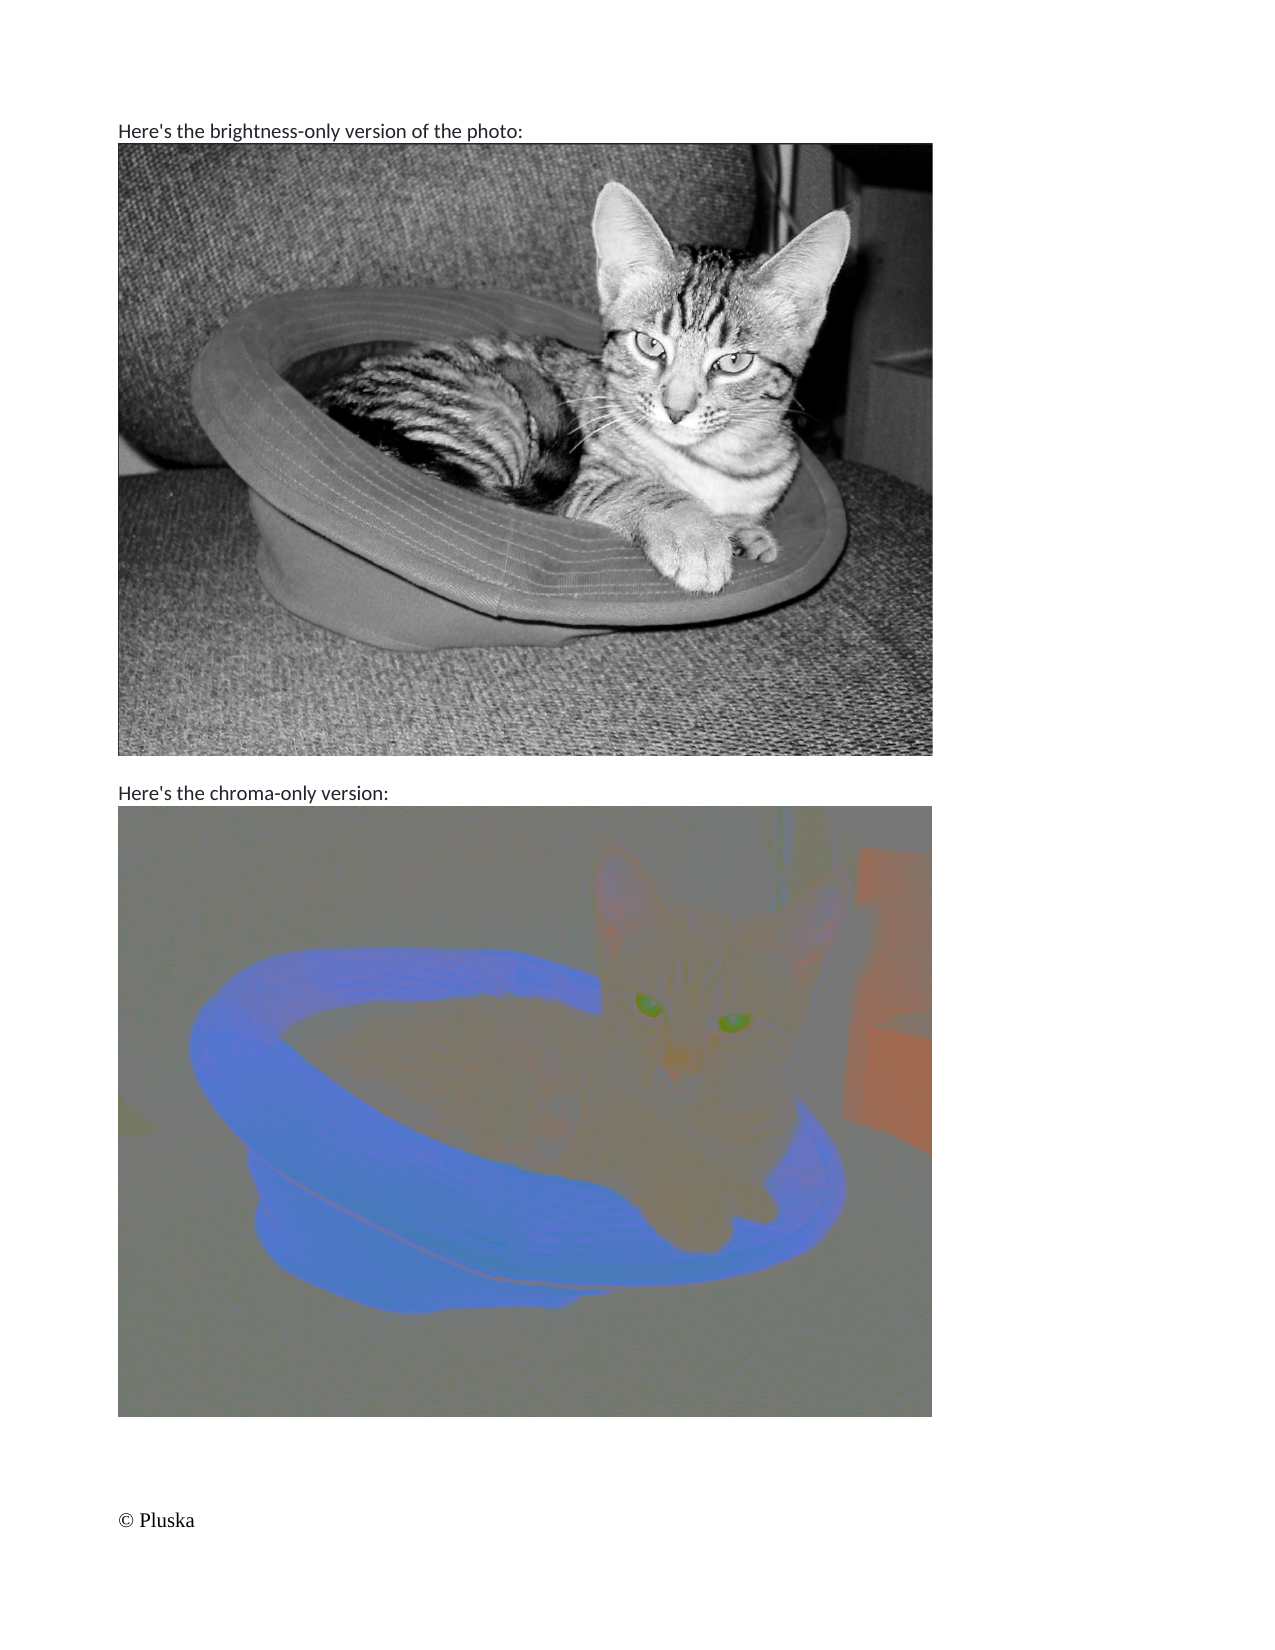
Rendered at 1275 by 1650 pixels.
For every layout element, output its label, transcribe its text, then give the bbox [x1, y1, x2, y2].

picture [118, 806, 932, 1417]
text Here's the chroma-only version: [118, 781, 1157, 806]
text Here's the brightness-only version of the photo: [118, 118, 1157, 143]
picture [118, 143, 933, 756]
